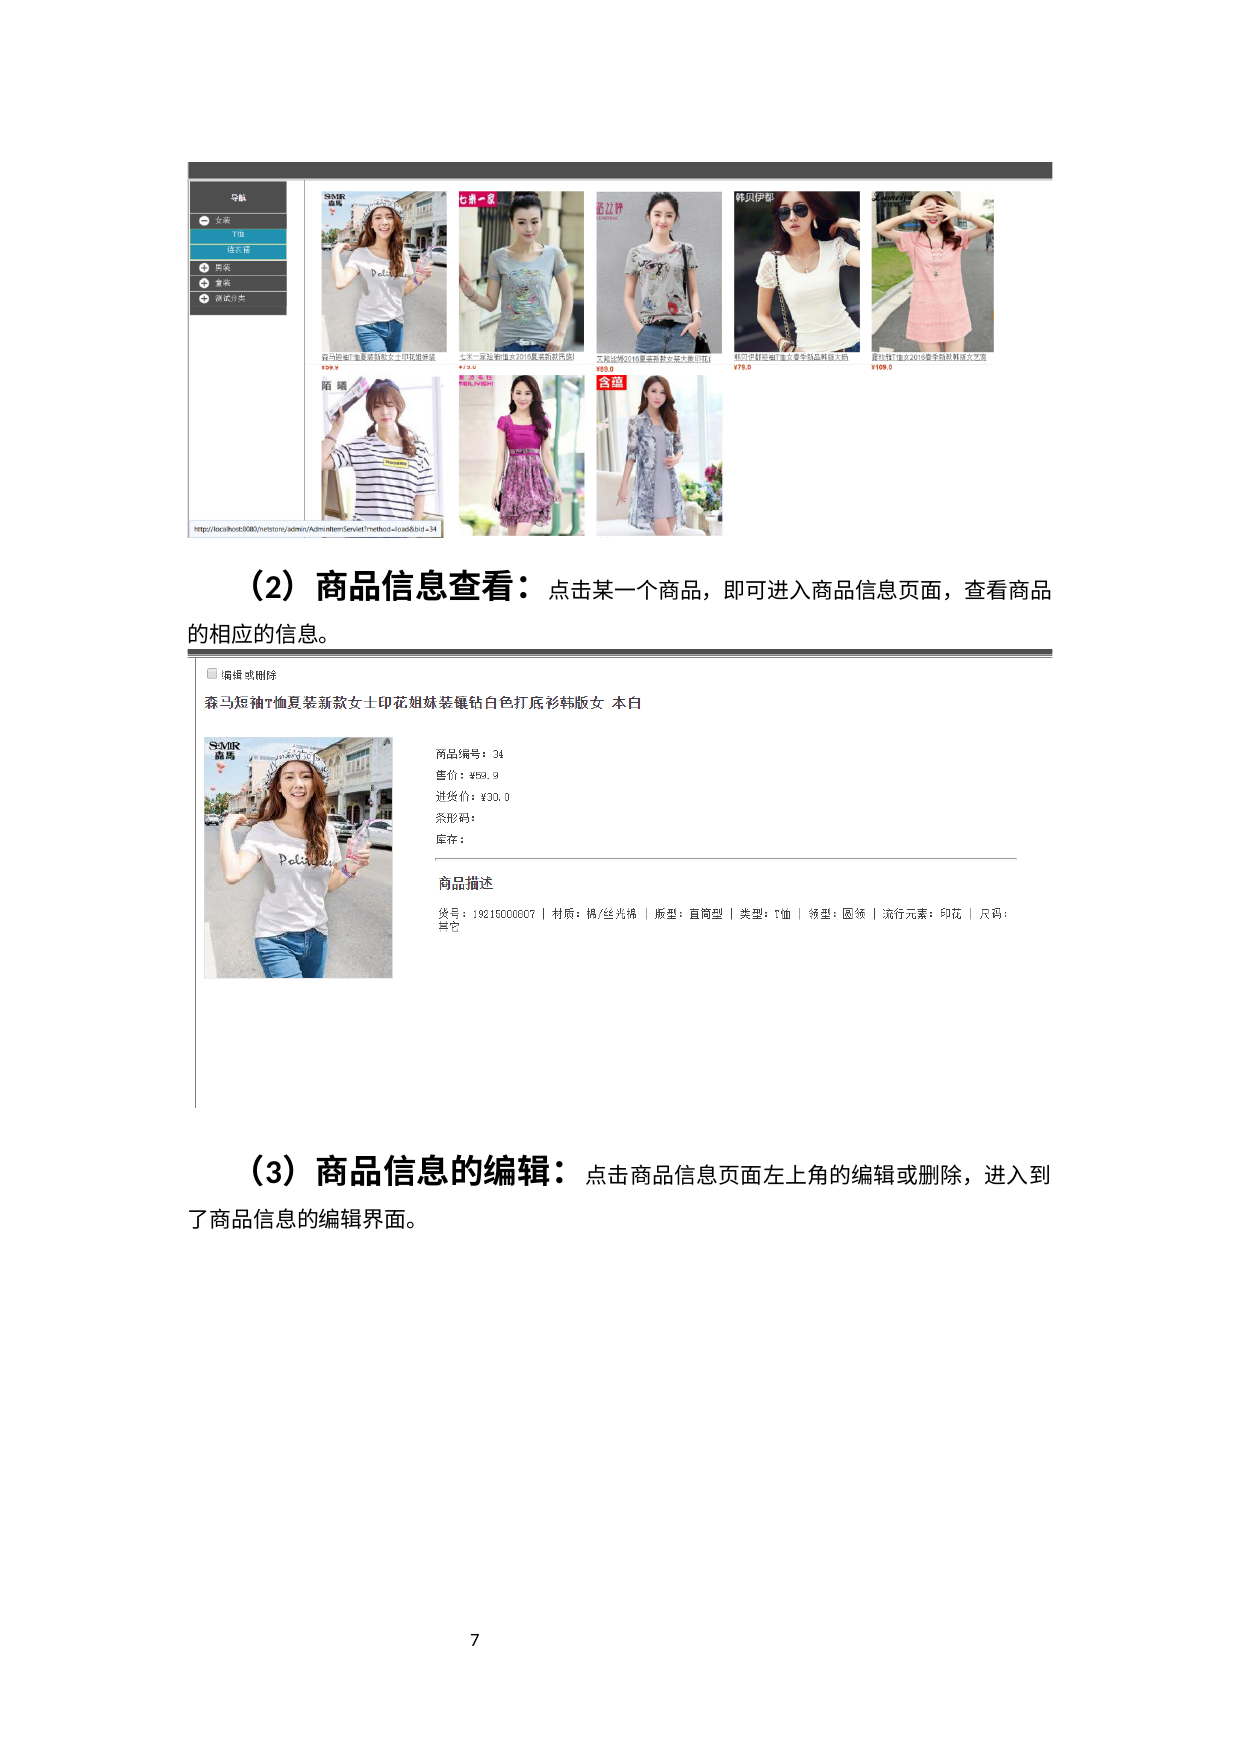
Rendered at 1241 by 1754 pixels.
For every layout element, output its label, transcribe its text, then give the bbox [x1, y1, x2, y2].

picture [187, 162, 1053, 538]
picture [187, 649, 1053, 1108]
list （2）商品信息查看：点击某一个商品，即可进入商品信息页面，查看商品的相应的信息。 [187, 552, 1053, 649]
list （3）商品信息的编辑：点击商品信息页面左上角的编辑或删除，进入到了商品信息的编辑界面。 [187, 1137, 1053, 1234]
